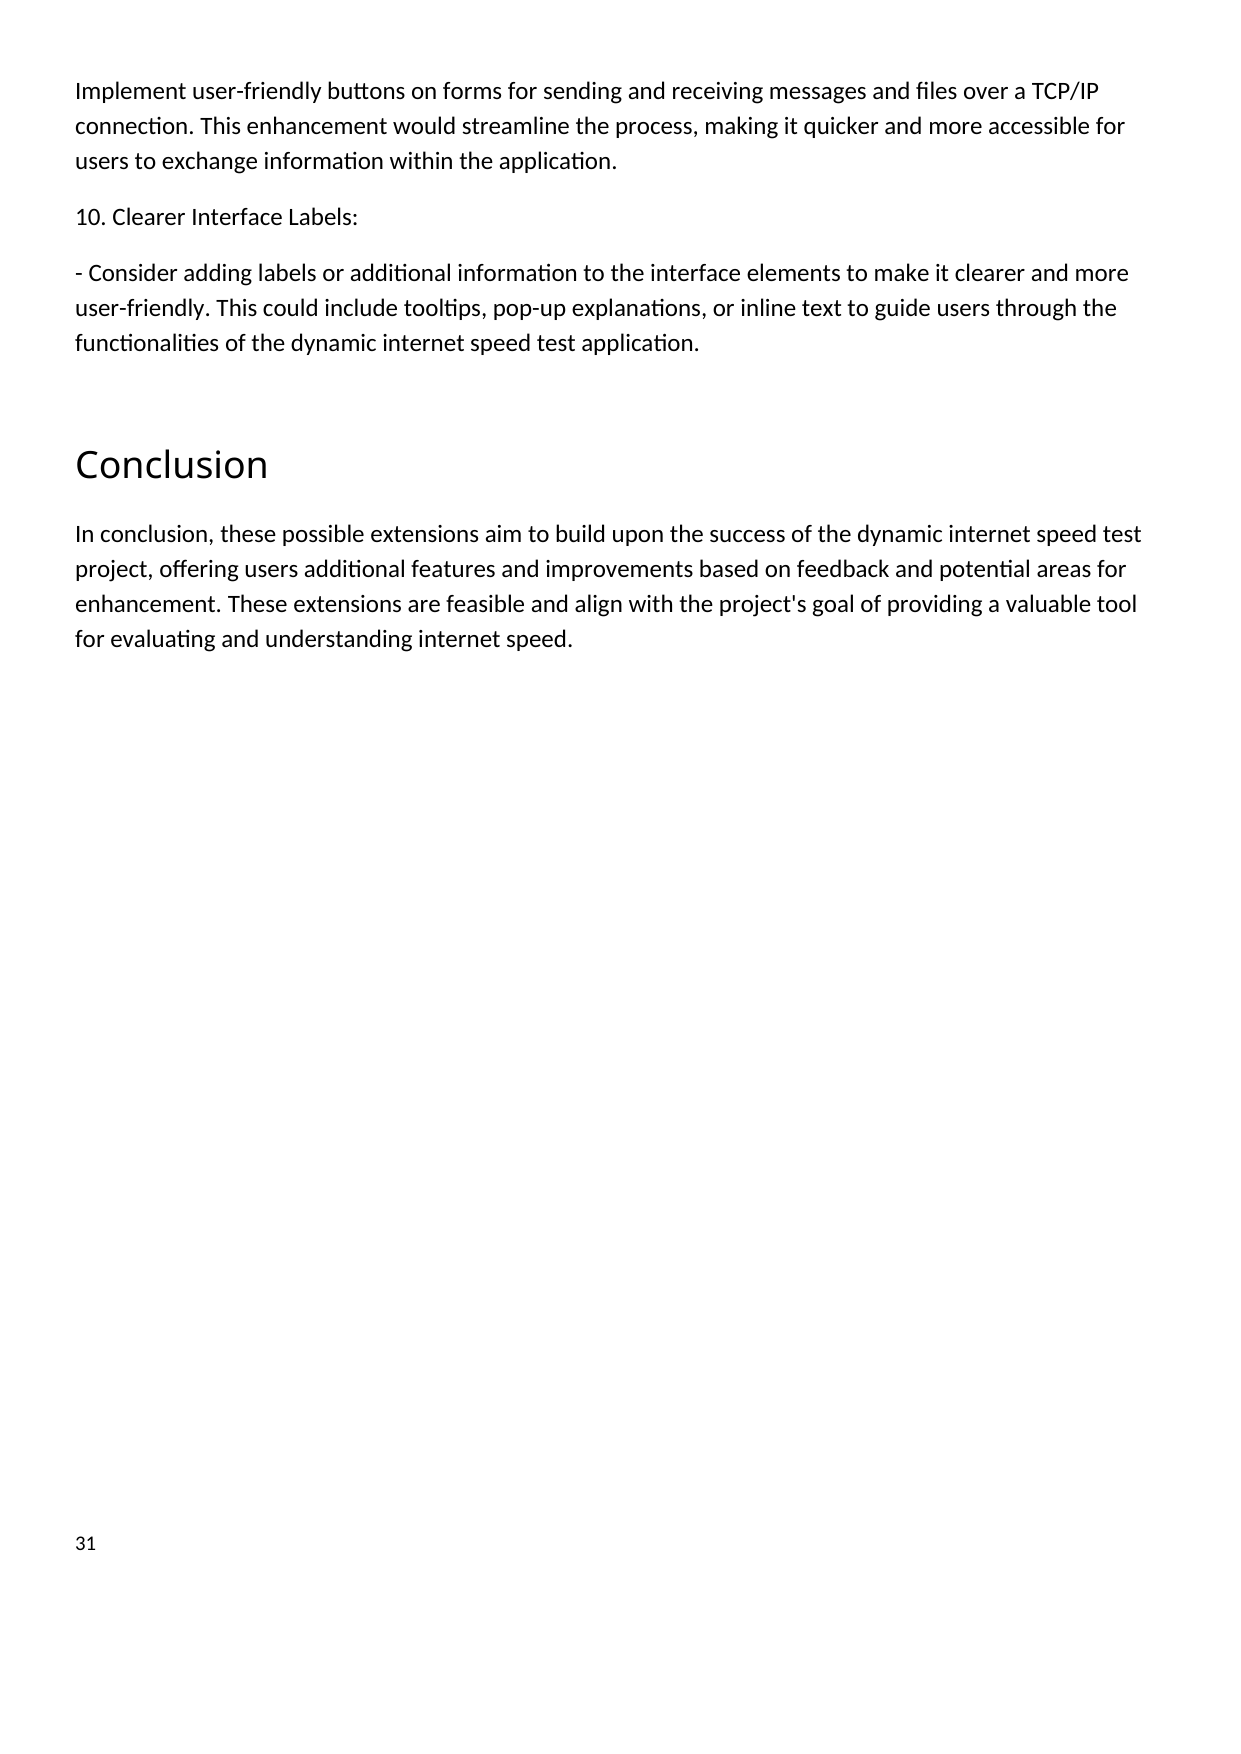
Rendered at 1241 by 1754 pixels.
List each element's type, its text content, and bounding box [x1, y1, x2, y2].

text In conclusion, these possible extensions aim to build upon the success of the dynamic internet speed test project, offering users additional features and improvements based on feedback and potential areas for enhancement. These extensions are feasible and align with the project's goal of providing a valuable tool for evaluating and understanding internet speed. [75, 518, 1165, 653]
text Implement user-friendly buttons on forms for sending and receiving messages and files over a TCP/IP connection. This enhancement would streamline the process, making it quicker and more accessible for users to exchange information within the application. [75, 75, 1165, 176]
text 10. Clearer Interface Labels: [75, 201, 1165, 231]
text - Consider adding labels or additional information to the interface elements to make it clearer and more user-friendly. This could include tooltips, pop-up explanations, or inline text to guide users through the functionalities of the dynamic internet speed test application. [75, 257, 1165, 357]
text Conclusion [75, 438, 1165, 489]
